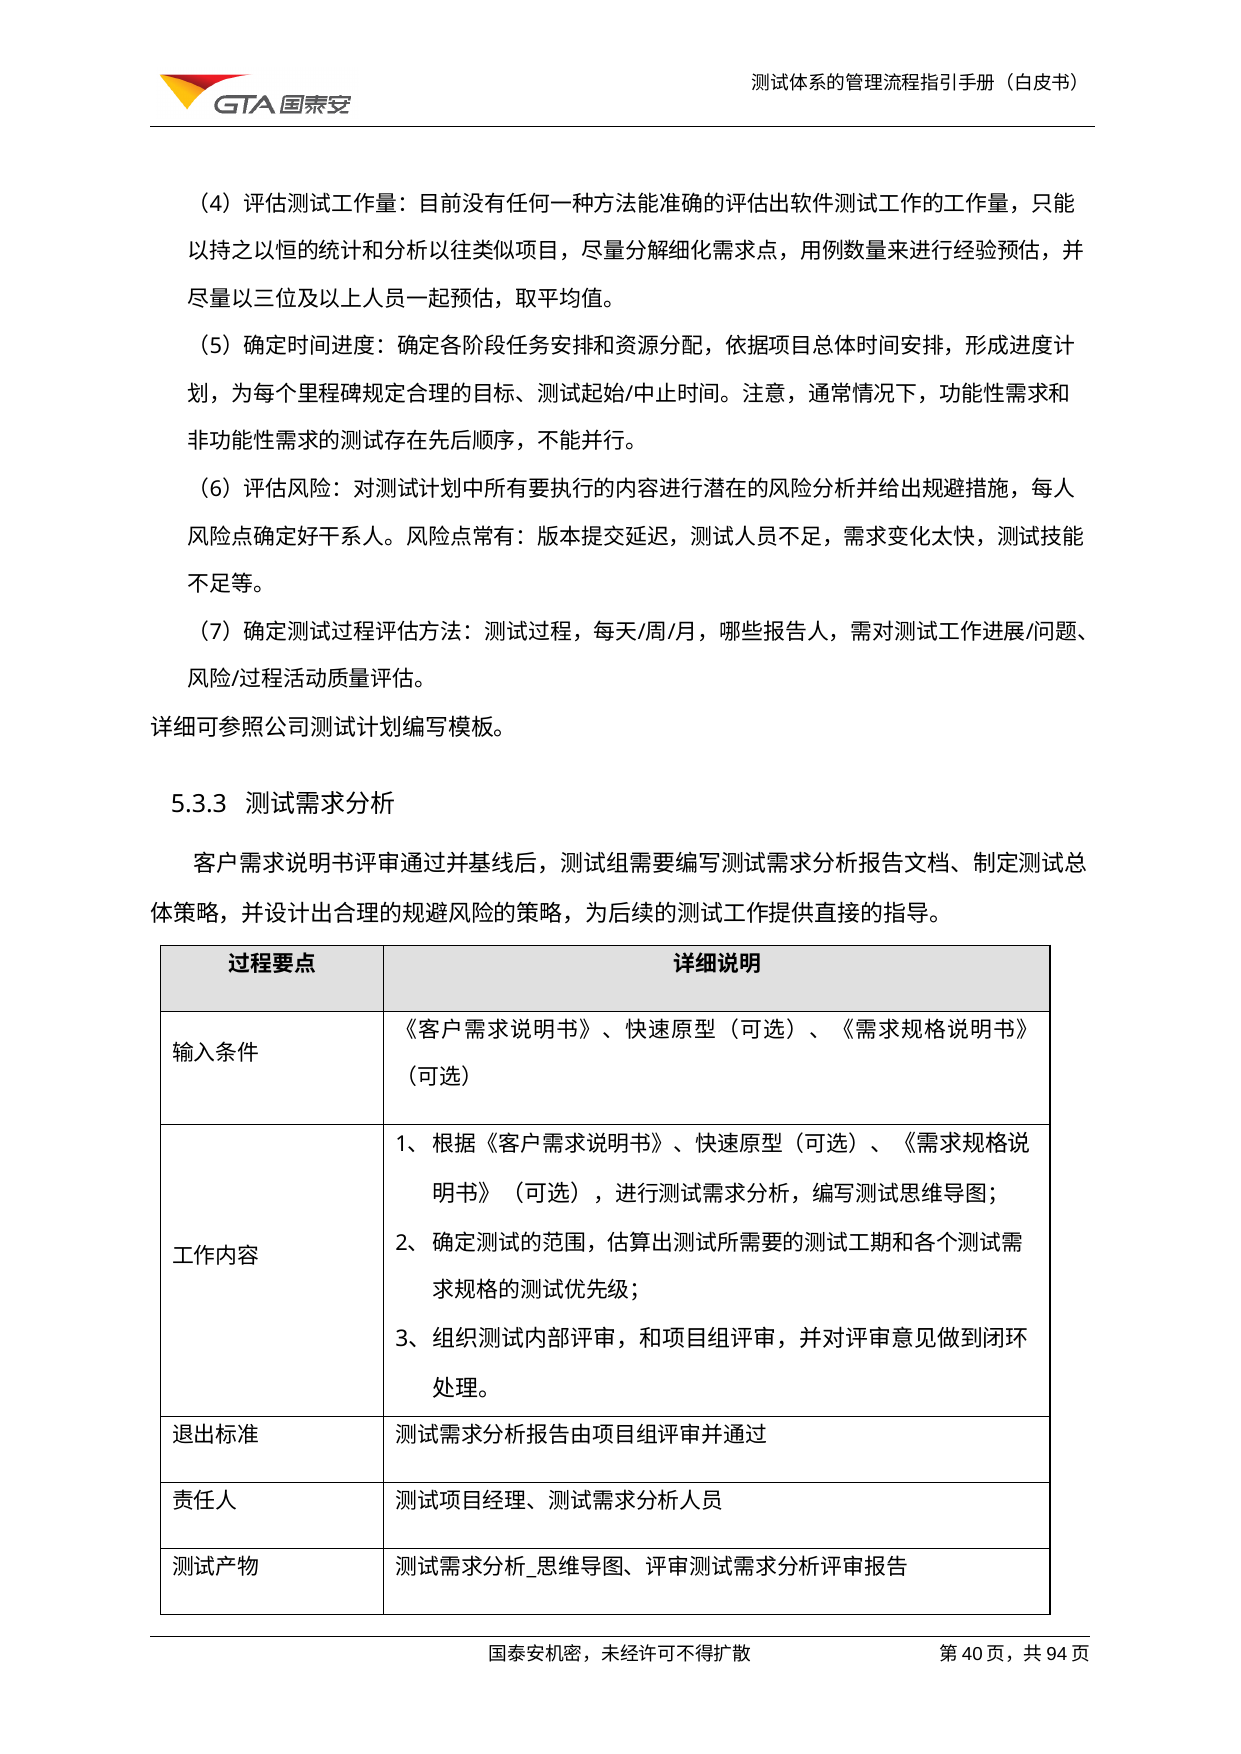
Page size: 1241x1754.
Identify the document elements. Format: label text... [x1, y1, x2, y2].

table_cell 测试需求分析报告由项目组评审并通过 [384, 1417, 1049, 1482]
table_header 详细说明 [384, 946, 1049, 1011]
table_cell 《客户需求说明书》、快速原型（可选）、《需求规格说明书》（可选） [384, 1012, 1049, 1124]
table_cell 测试需求分析_思维导图、评审测试需求分析评审报告 [384, 1549, 1049, 1614]
text （7）确定测试过程评估方法：测试过程，每天/周/月，哪些报告人，需对测试工作进展/问题、风险/过程活动质量评估。 [187, 614, 1090, 693]
table_cell 责任人 [161, 1483, 383, 1548]
table_cell 根据《客户需求说明书》、快速原型（可选）、《需求规格说明书》（可选），进行测试需求分析，编写测试思维导图； 确定测试的范围，估算出测试所需要的测试工期和各个测试需求规格的测试优先级； 组织测试内部评审，和项目组评审，并对评审意见做到闭环处理。 [384, 1125, 1049, 1416]
table_cell 工作内容 [161, 1125, 383, 1416]
table_cell 测试项目经理、测试需求分析人员 [384, 1483, 1049, 1548]
text （4）评估测试工作量：目前没有任何一种方法能准确的评估出软件测试工作的工作量，只能以持之以恒的统计和分析以往类似项目，尽量分解细化需求点，用例数量来进行经验预估，并尽量以三位及以上人员一起预估，取平均值。 [187, 186, 1090, 312]
table_cell 退出标准 [161, 1417, 383, 1482]
text （6）评估风险：对测试计划中所有要执行的内容进行潜在的风险分析并给出规避措施，每人风险点确定好干系人。风险点常有：版本提交延迟，测试人员不足，需求变化太快，测试技能不足等。 [187, 471, 1090, 598]
text 详细可参照公司测试计划编写模板。 [150, 709, 1090, 742]
text （5）确定时间进度：确定各阶段任务安排和资源分配，依据项目总体时间安排，形成进度计划，为每个里程碑规定合理的目标、测试起始/中止时间。注意，通常情况下，功能性需求和非功能性需求的测试存在先后顺序，不能并行。 [187, 328, 1090, 455]
table_cell 测试产物 [161, 1549, 383, 1614]
table_header 过程要点 [161, 946, 383, 1011]
text 客户需求说明书评审通过并基线后，测试组需要编写测试需求分析报告文档、制定测试总体策略，并设计出合理的规避风险的策略，为后续的测试工作提供直接的指导。 [150, 845, 1090, 928]
subtitle 测试需求分析 [171, 784, 1090, 820]
table_cell 输入条件 [161, 1012, 383, 1124]
picture [156, 67, 359, 119]
